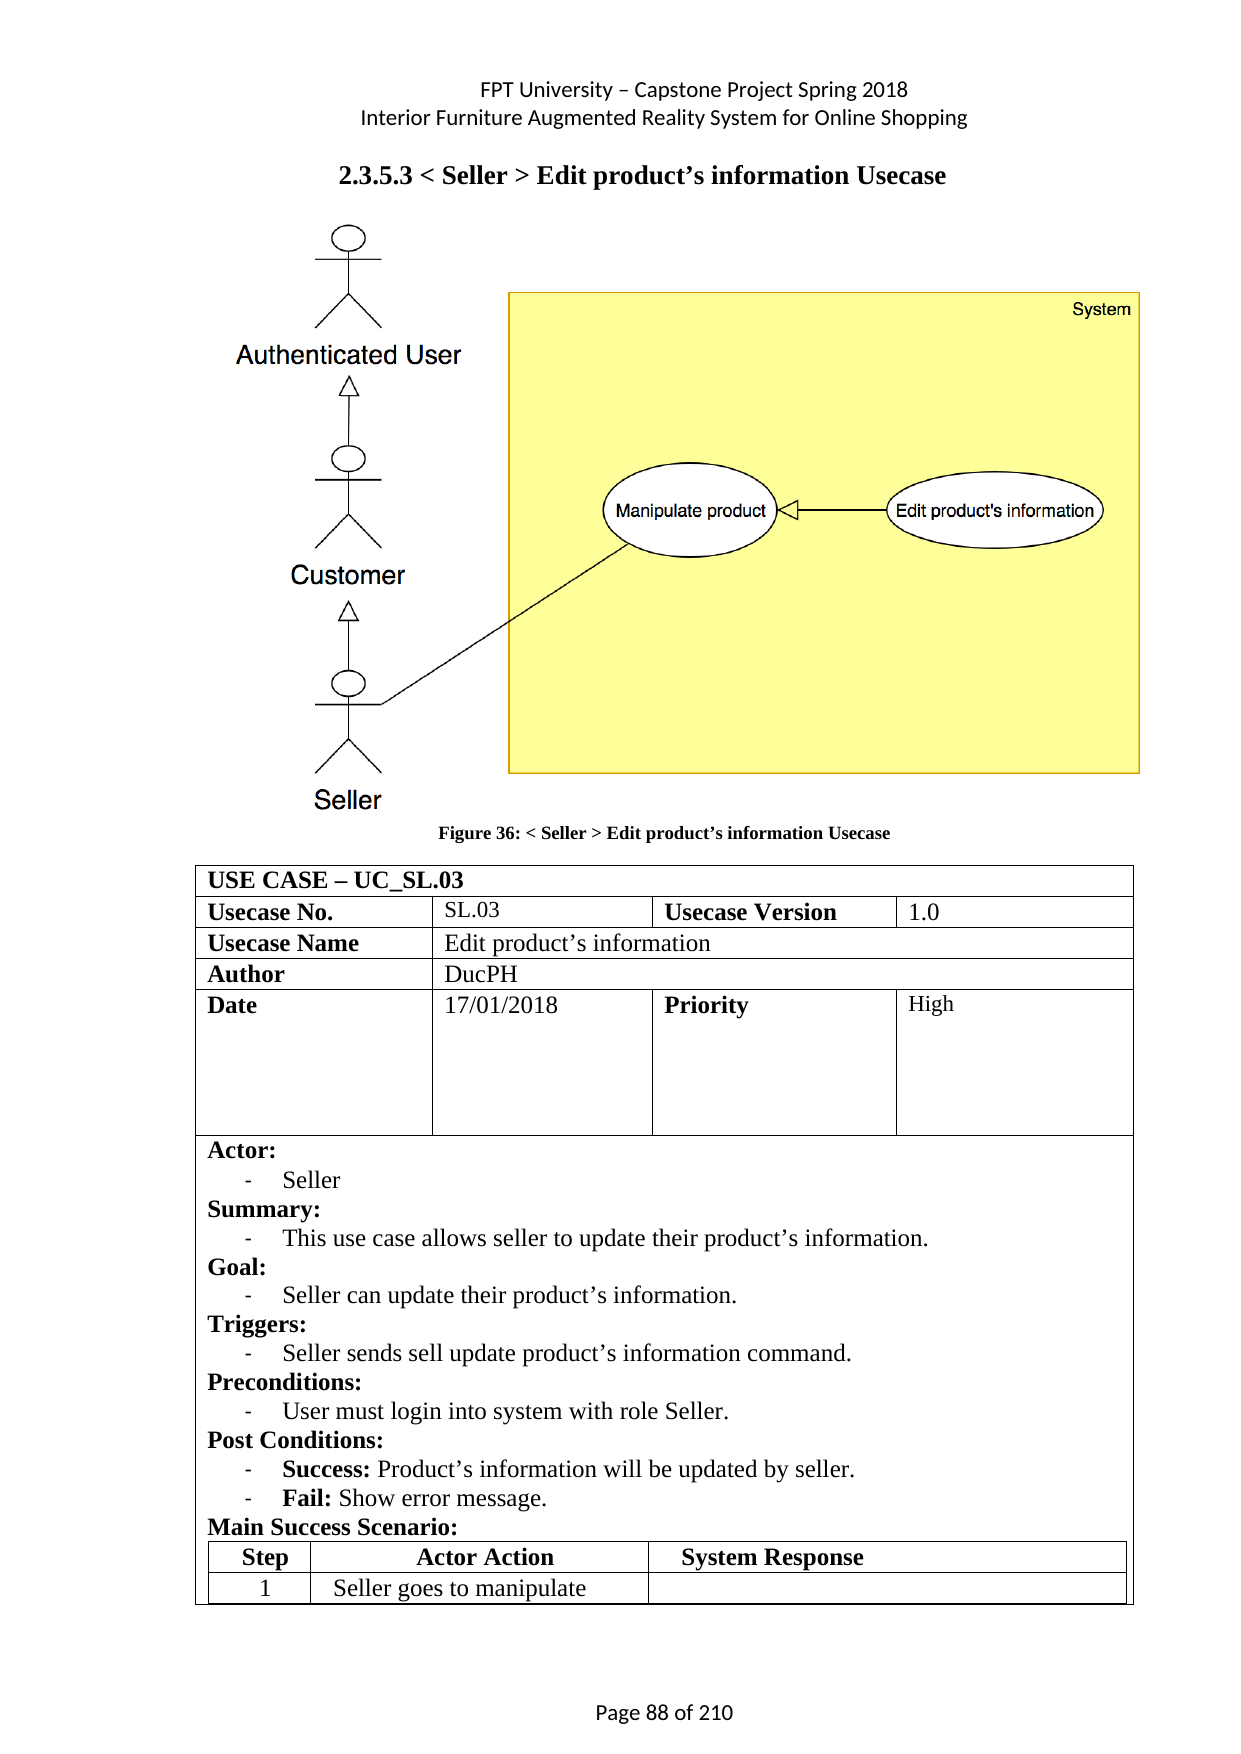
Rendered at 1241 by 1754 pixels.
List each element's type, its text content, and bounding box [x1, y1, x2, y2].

text Figure 36: < Seller > Edit product’s information Usecase [207, 822, 1122, 844]
table_cell Date [196, 990, 432, 1134]
picture [207, 193, 1197, 822]
table_cell High [897, 990, 1133, 1134]
table_cell DucPH [433, 959, 1133, 989]
table_cell Usecase Version [653, 897, 896, 927]
table_cell Edit product’s information [433, 928, 1133, 958]
table_cell Usecase Name [196, 928, 432, 958]
table_cell Priority [653, 990, 896, 1134]
table_cell Usecase No. [196, 897, 432, 927]
table_cell Author [196, 959, 432, 989]
table_cell 1.0 [897, 897, 1133, 927]
table_cell SL.03 [433, 897, 652, 927]
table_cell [196, 1136, 1133, 1604]
table_cell 17/01/2018 [433, 990, 652, 1134]
subtitle 2.3.5.3 < Seller > Edit product’s information Usecase [338, 159, 1122, 190]
table_header USE CASE – UC_SL.03 [196, 866, 1133, 896]
